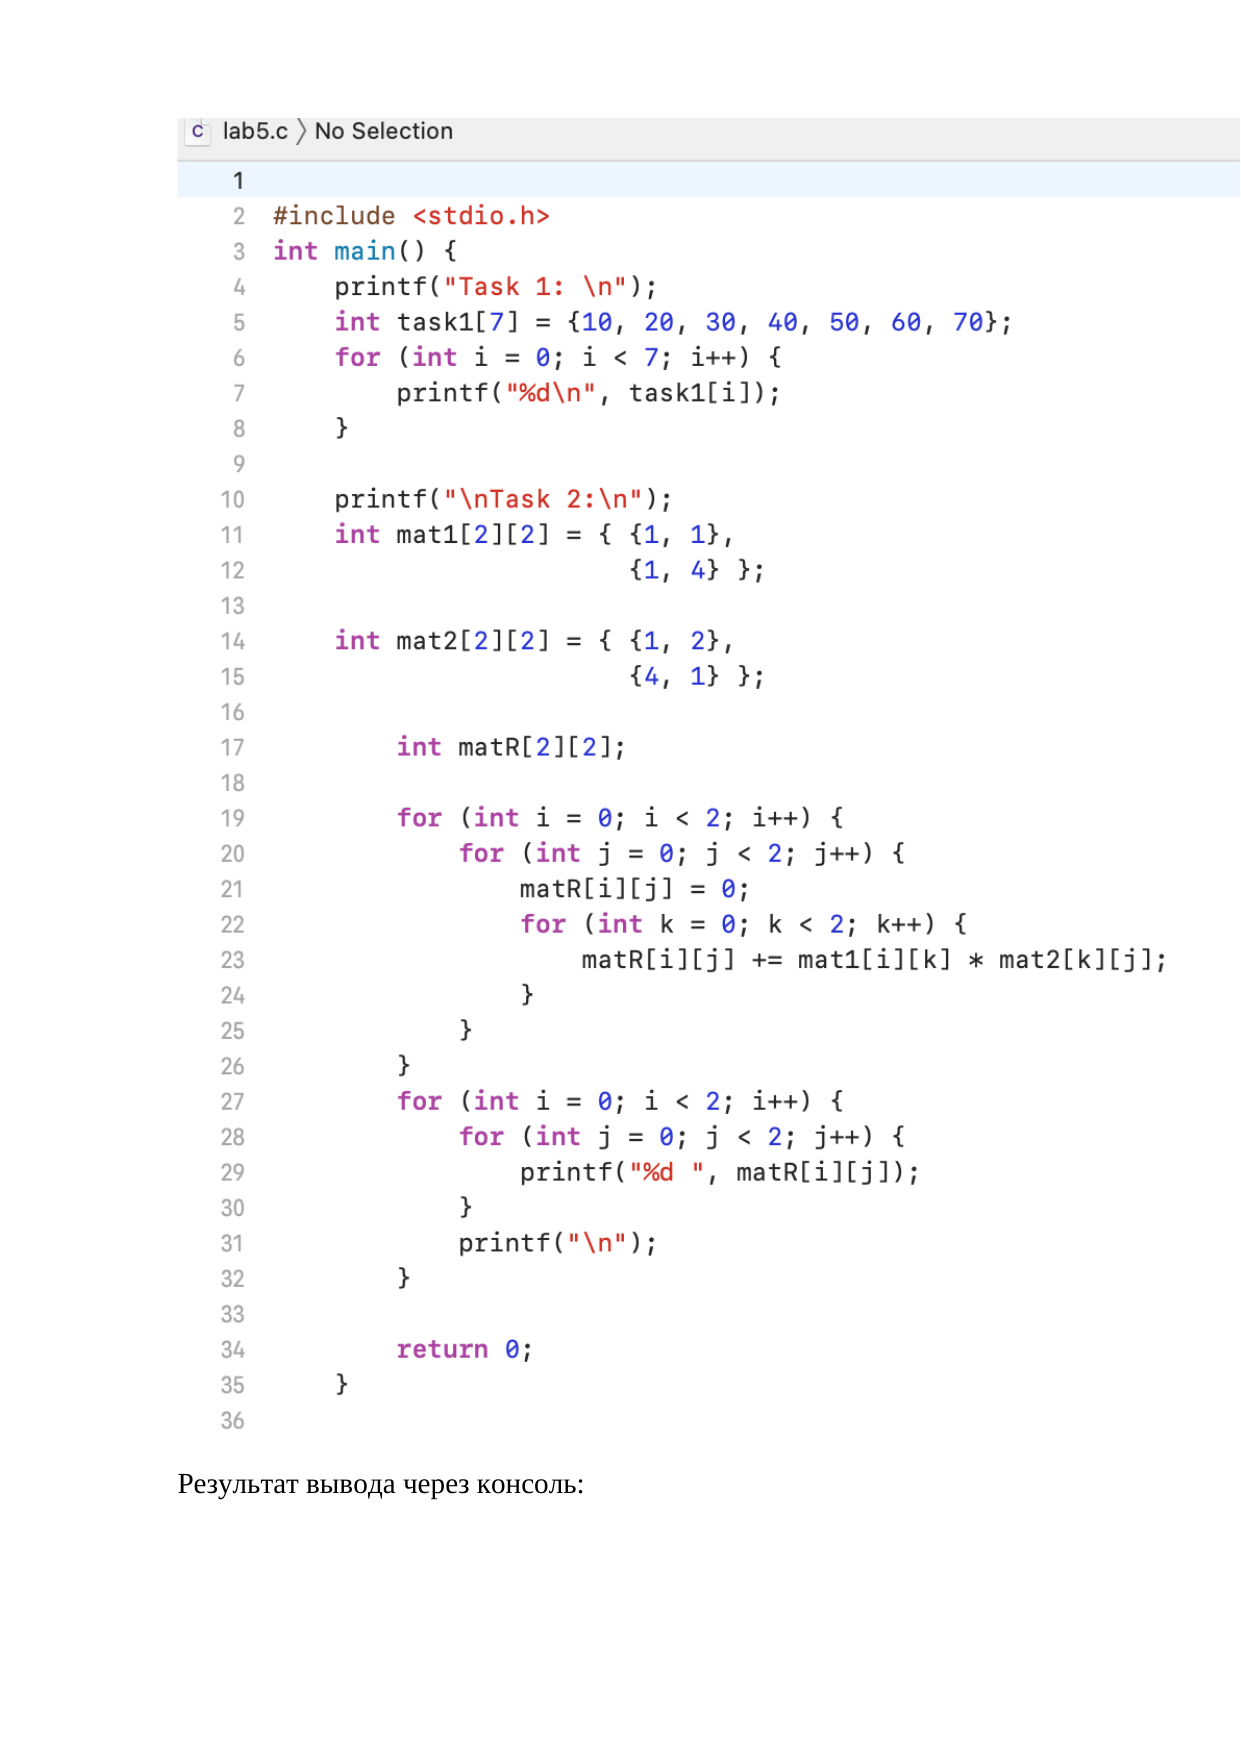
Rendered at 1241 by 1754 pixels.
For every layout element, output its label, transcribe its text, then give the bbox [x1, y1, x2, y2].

picture [177, 118, 1241, 1439]
text Результат вывода через консоль: [177, 1467, 1152, 1500]
